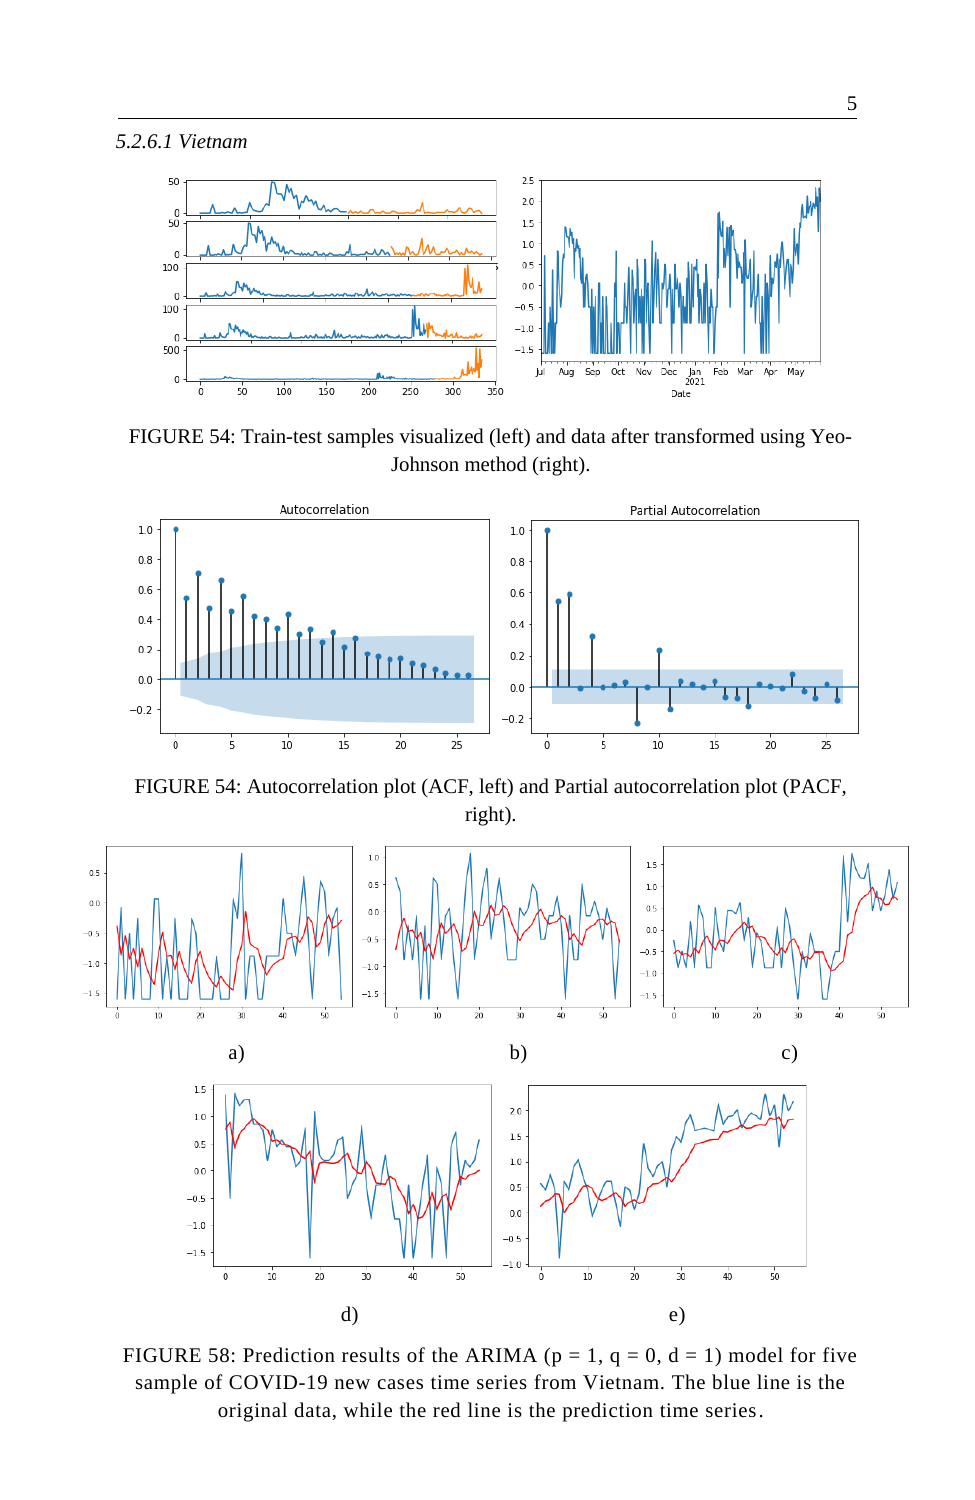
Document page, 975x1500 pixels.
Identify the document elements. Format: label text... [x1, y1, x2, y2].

text FIGURE 54: Train-test samples visualized (left) and data after transformed using Yeo-Johnson method (right). [106, 424, 875, 476]
picture [155, 171, 826, 403]
picture [122, 497, 864, 756]
text a) b) c) [69, 1039, 922, 1064]
text d) e) [106, 1302, 875, 1326]
picture [180, 1079, 811, 1286]
text FIGURE 54: Autocorrelation plot (ACF, left) and Partial autocorrelation plot (PACF, right). [106, 774, 875, 826]
text FIGURE 58: Prediction results of the ARIMA (p = 1, q = 0, d = 1) model for five sample of COVID-19 new cases time series from Vietnam. The blue line is the original data, while the red line is the prediction time series. [106, 1342, 875, 1422]
text 5.2.6.1 Vietnam [116, 129, 869, 153]
picture [77, 841, 913, 1024]
